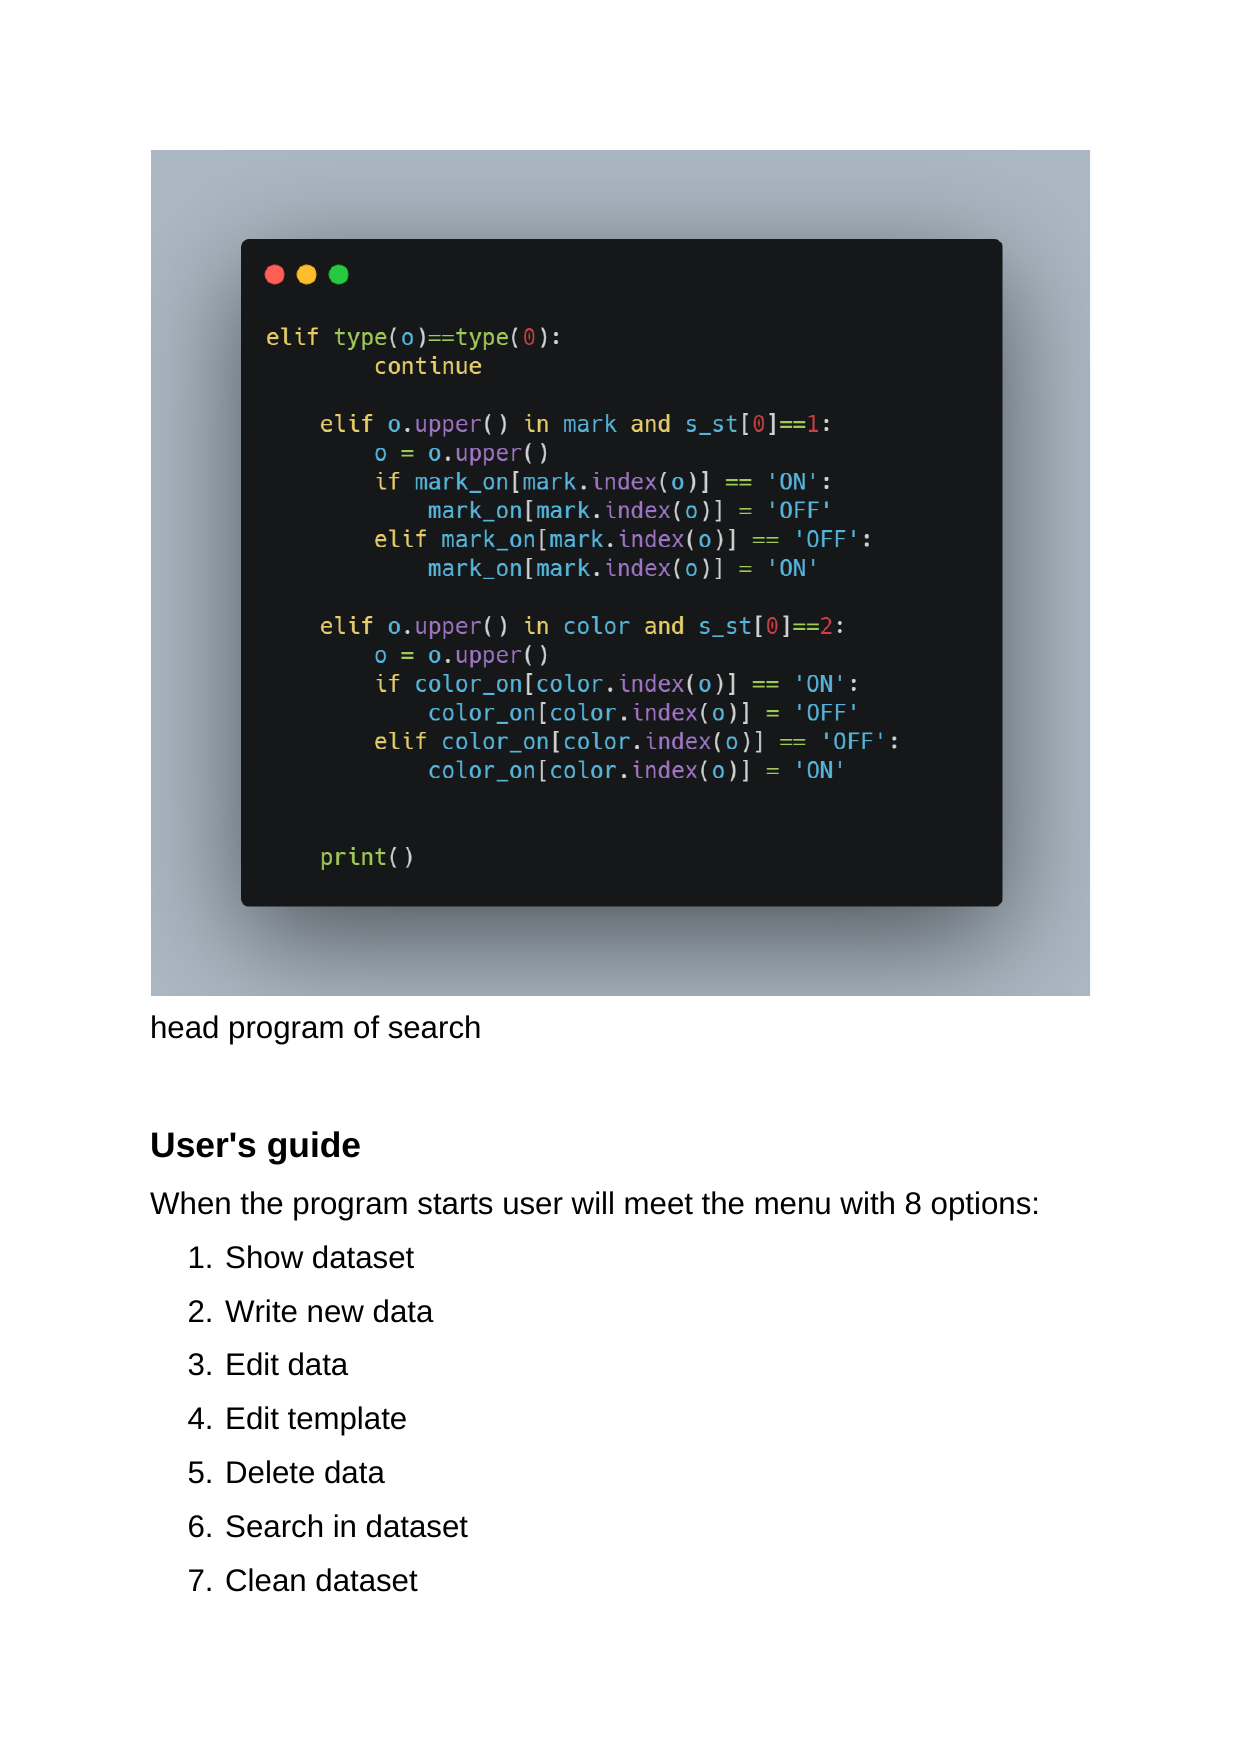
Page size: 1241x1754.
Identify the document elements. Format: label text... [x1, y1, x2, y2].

list Write new data [187, 1293, 1090, 1328]
text User's guide [150, 1124, 1090, 1164]
picture [150, 150, 1091, 996]
text When the program starts user will meet the menu with 8 options: [150, 1185, 1090, 1221]
list Edit template [187, 1400, 1090, 1436]
list Delete data [187, 1454, 1090, 1490]
list Clean dataset [187, 1562, 1090, 1598]
list Edit data [187, 1346, 1090, 1382]
text head program of search [150, 1009, 1090, 1045]
list Search in dataset [187, 1508, 1090, 1544]
list Show dataset [187, 1239, 1090, 1275]
